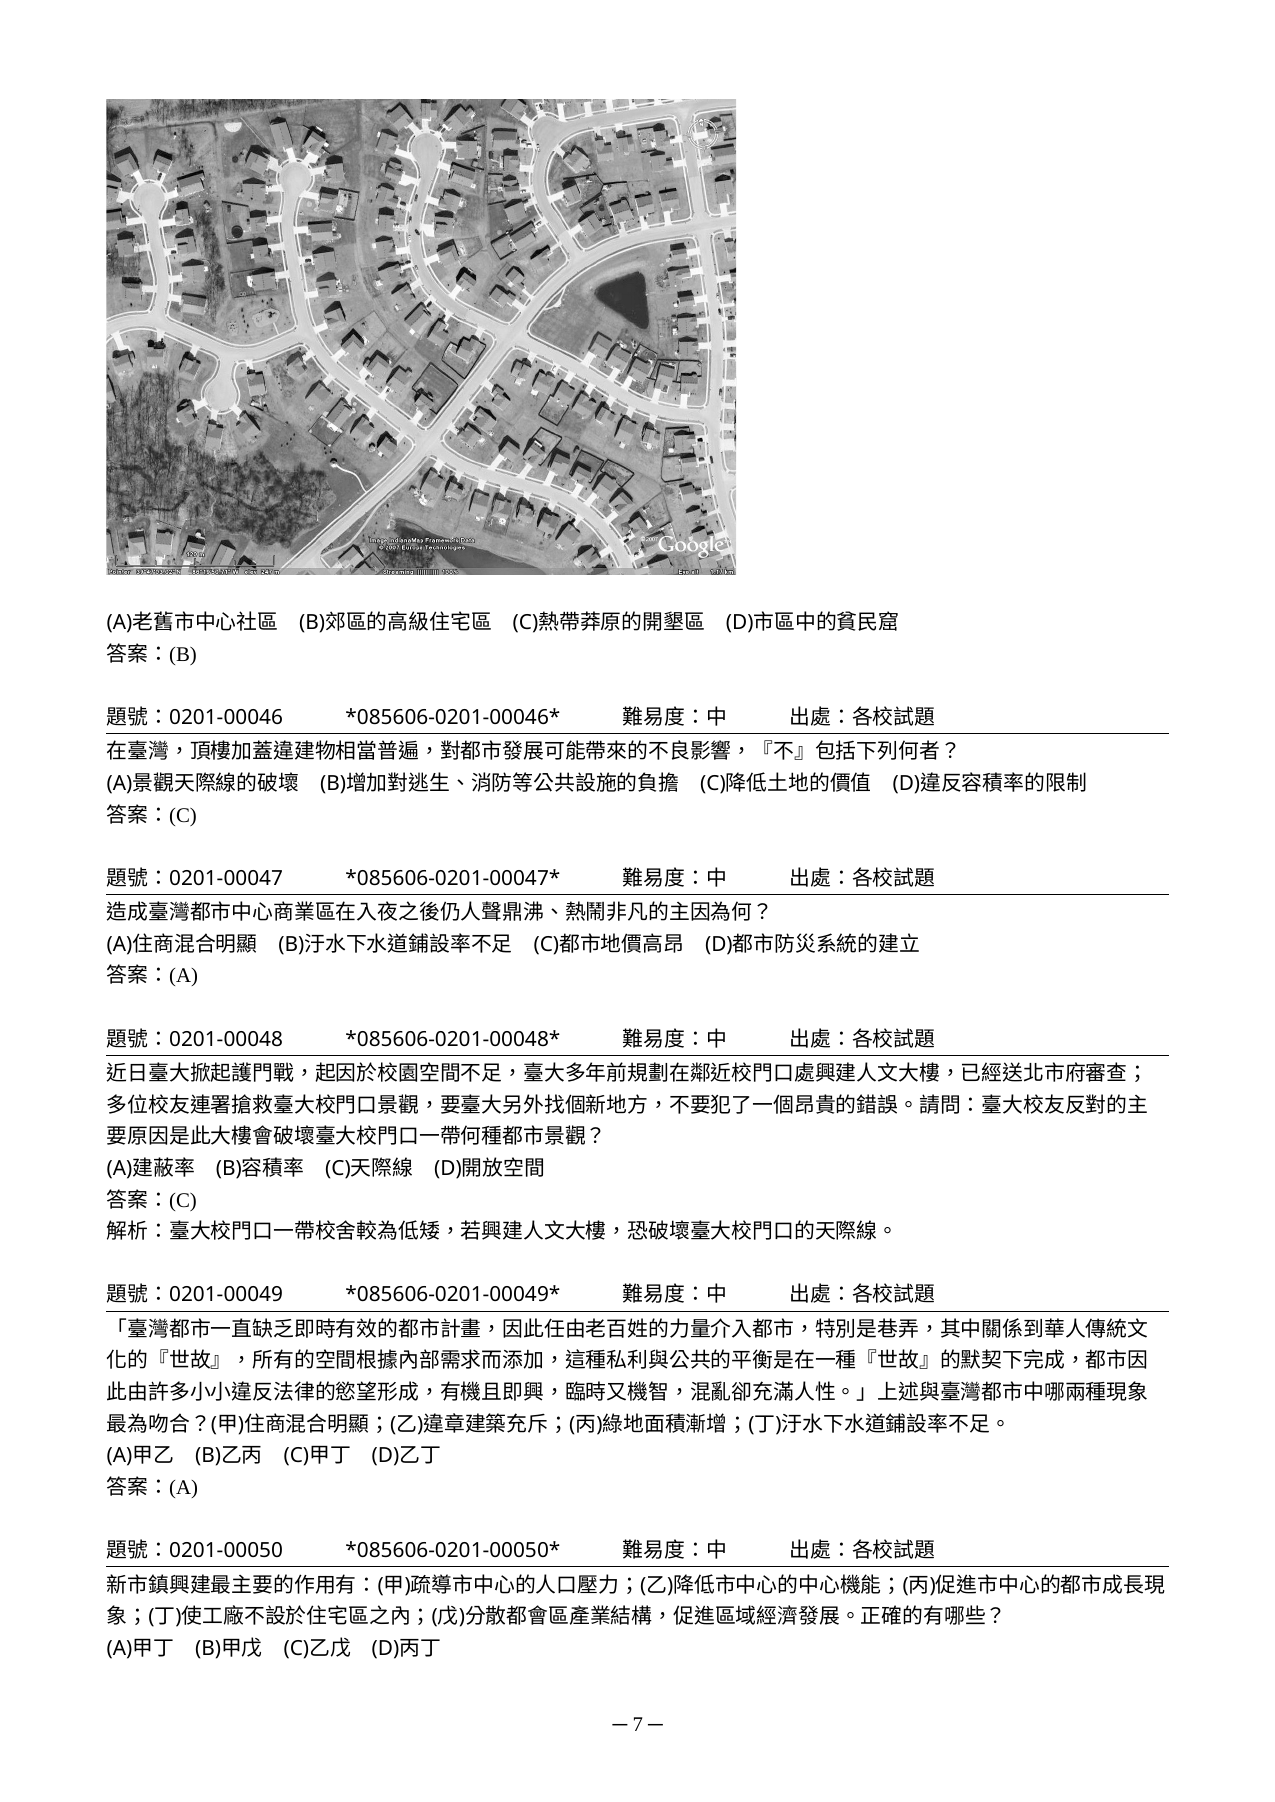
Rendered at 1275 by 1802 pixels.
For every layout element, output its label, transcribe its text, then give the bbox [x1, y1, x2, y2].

text 題號：0201-00047 *085606-0201-00047* 難易度：中 出處：各校試題 [106, 860, 1169, 894]
text 答案：(B) [106, 636, 1169, 668]
text 在臺灣，頂樓加蓋違建物相當普遍，對都市發展可能帶來的不良影響，『不』包括下列何者？ (A)景觀天際線的破壞 (B)增加對逃生、消防等公共設施的負擔 (C)降低土地的價值 (D)違反容積率的限制 [106, 734, 1169, 797]
text 近日臺大掀起護門戰，起因於校園空間不足，臺大多年前規劃在鄰近校門口處興建人文大樓，已經送北市府審查；多位校友連署搶救臺大校門口景觀，要臺大另外找個新地方，不要犯了一個昂貴的錯誤。請問：臺大校友反對的主要原因是此大樓會破壞臺大校門口一帶何種都市景觀？ (A)建蔽率 (B)容積率 (C)天際線 (D)開放空間 [106, 1056, 1169, 1182]
text 新市鎮興建最主要的作用有：(甲)疏導市中心的人口壓力；(乙)降低市中心的中心機能；(丙)促進市中心的都市成長現象；(丁)使工廠不設於住宅區之內；(戊)分散都會區產業結構，促進區域經濟發展。正確的有哪些？ (A)甲丁 (B)甲戊 (C)乙戊 (D)丙丁 [106, 1567, 1169, 1662]
text 解析：臺大校門口一帶校舍較為低矮，若興建人文大樓，恐破壞臺大校門口的天際線。 [106, 1214, 1169, 1245]
text 題號：0201-00046 *085606-0201-00046* 難易度：中 出處：各校試題 [106, 699, 1169, 733]
text 造成臺灣都市中心商業區在入夜之後仍人聲鼎沸、熱鬧非凡的主因為何？ (A)住商混合明顯 (B)汙水下水道鋪設率不足 (C)都市地價高昂 (D)都市防災系統的建立 [106, 895, 1169, 958]
text 題號：0201-00049 *085606-0201-00049* 難易度：中 出處：各校試題 [106, 1277, 1169, 1311]
text 答案：(C) [106, 797, 1169, 829]
text 答案：(A) [106, 1469, 1169, 1501]
picture [106, 99, 737, 575]
text 題號：0201-00050 *085606-0201-00050* 難易度：中 出處：各校試題 [106, 1532, 1169, 1566]
text 答案：(A) [106, 958, 1169, 990]
text 答案：(C) [106, 1182, 1169, 1214]
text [106, 100, 1169, 636]
text 題號：0201-00048 *085606-0201-00048* 難易度：中 出處：各校試題 [106, 1021, 1169, 1055]
text 「臺灣都市一直缺乏即時有效的都市計畫，因此任由老百姓的力量介入都市，特別是巷弄，其中關係到華人傳統文化的『世故』，所有的空間根據內部需求而添加，這種私利與公共的平衡是在一種『世故』的默契下完成，都市因此由許多小小違反法律的慾望形成，有機且即興，臨時又機智，混亂卻充滿人性。」上述與臺灣都市中哪兩種現象最為吻合？(甲)住商混合明顯；(乙)違章建築充斥；(丙)綠地面積漸增；(丁)汙水下水道鋪設率不足。 (A)甲乙 (B)乙丙 (C)甲丁 (D)乙丁 [106, 1312, 1169, 1469]
